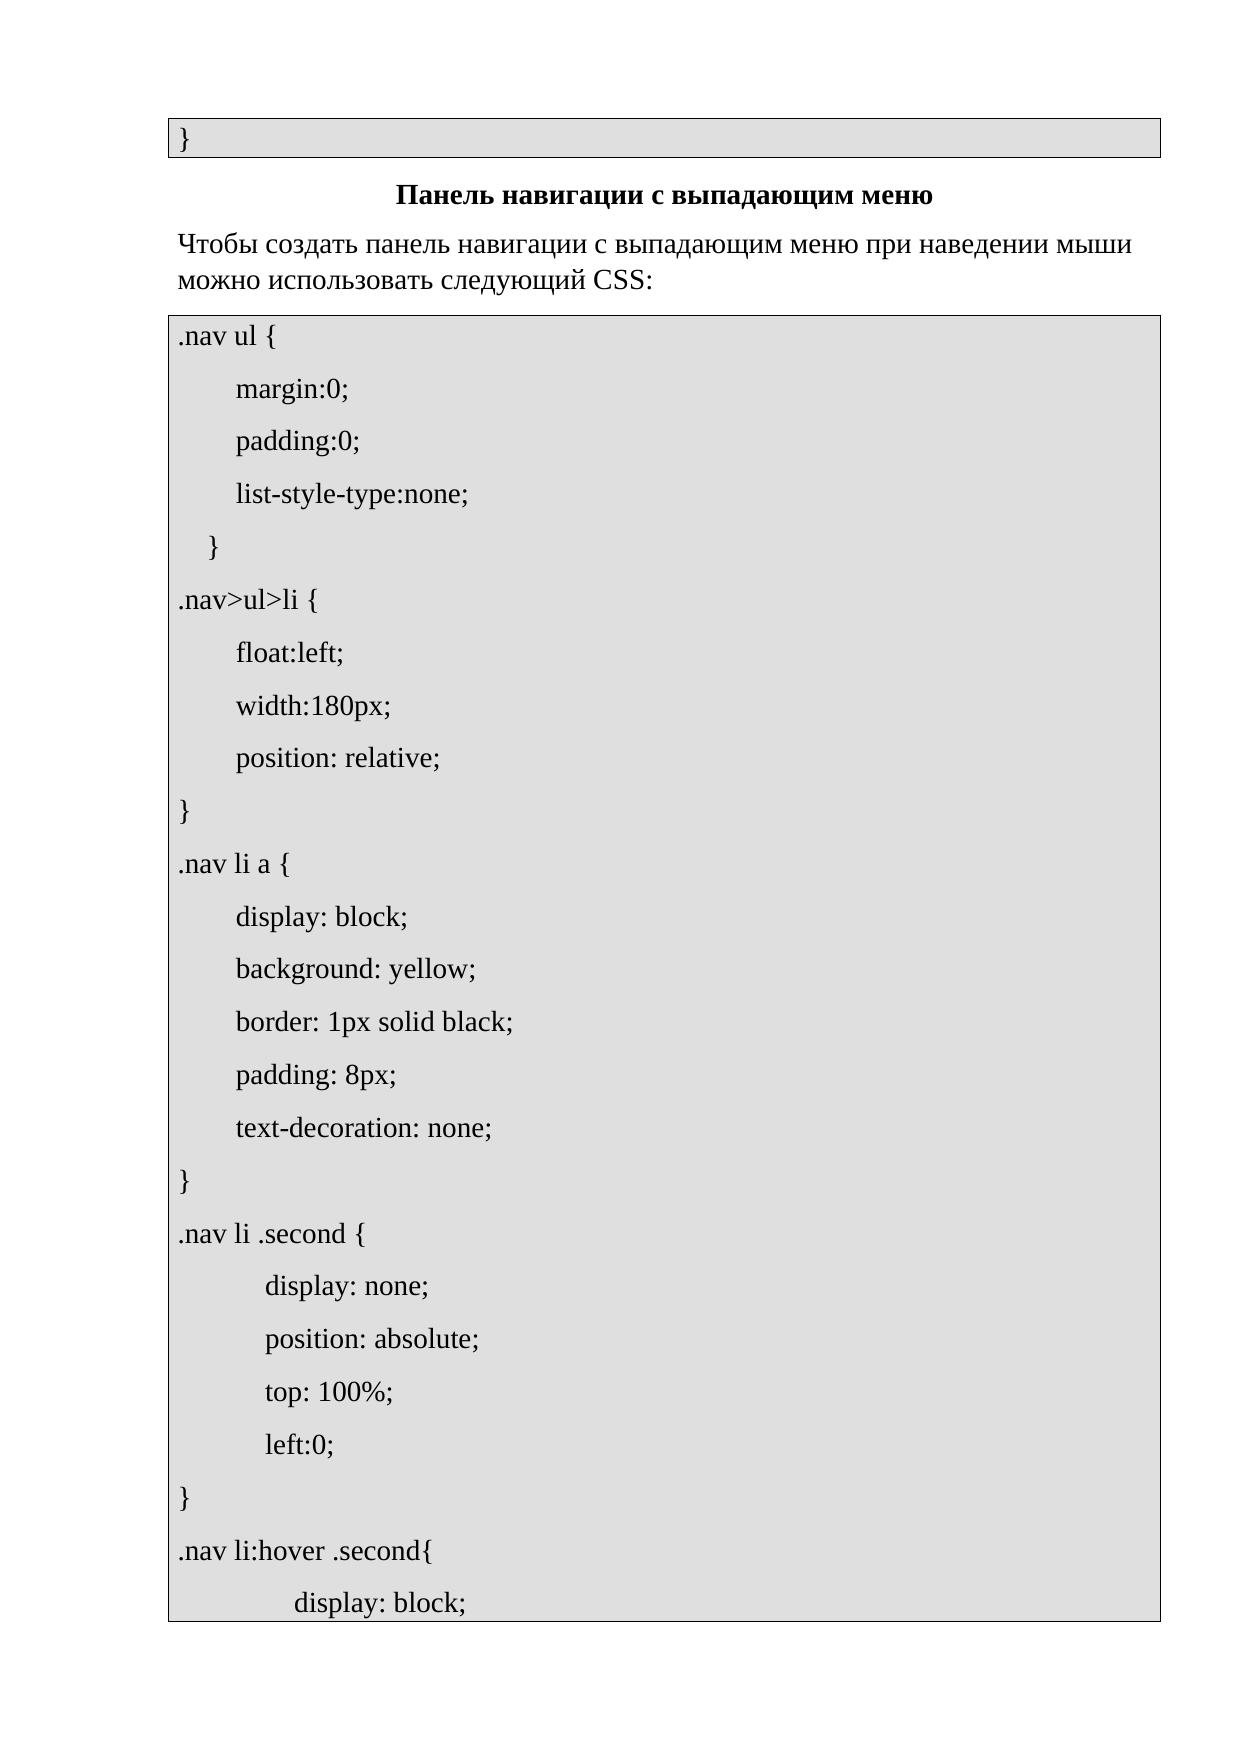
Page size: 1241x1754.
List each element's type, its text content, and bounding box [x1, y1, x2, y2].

text display: block; [169, 896, 1160, 932]
text position: relative; [169, 737, 1160, 774]
text } [169, 526, 1160, 563]
text } [169, 1477, 1160, 1513]
text text-decoration: none; [169, 1107, 1160, 1144]
text display: block; [169, 1582, 1160, 1621]
text margin:0; [169, 368, 1160, 404]
text float:left; [169, 632, 1160, 668]
text display: none; [169, 1265, 1160, 1302]
text position: absolute; [169, 1318, 1160, 1355]
text } [169, 1160, 1160, 1196]
text } [169, 790, 1160, 827]
text left:0; [169, 1424, 1160, 1461]
text padding:0; [169, 420, 1160, 457]
text .nav>ul>li { [169, 579, 1160, 616]
text border: 1px solid black; [169, 1001, 1160, 1038]
text width:180px; [169, 684, 1160, 721]
text list-style-type:none; [169, 473, 1160, 510]
text .nav li:hover .second{ [169, 1529, 1160, 1566]
text .nav ul { [169, 316, 1160, 351]
text top: 100%; [169, 1371, 1160, 1408]
text padding: 8px; [169, 1054, 1160, 1091]
text Панель навигации с выпадающим меню [177, 177, 1152, 211]
text background: yellow; [169, 948, 1160, 985]
text .nav li a { [169, 843, 1160, 879]
text } [169, 119, 1160, 157]
text Чтобы создать панель навигации с выпадающим меню при наведении мыши можно использовать следующий СSS: [177, 226, 1152, 296]
text .nav li .second { [169, 1213, 1160, 1249]
